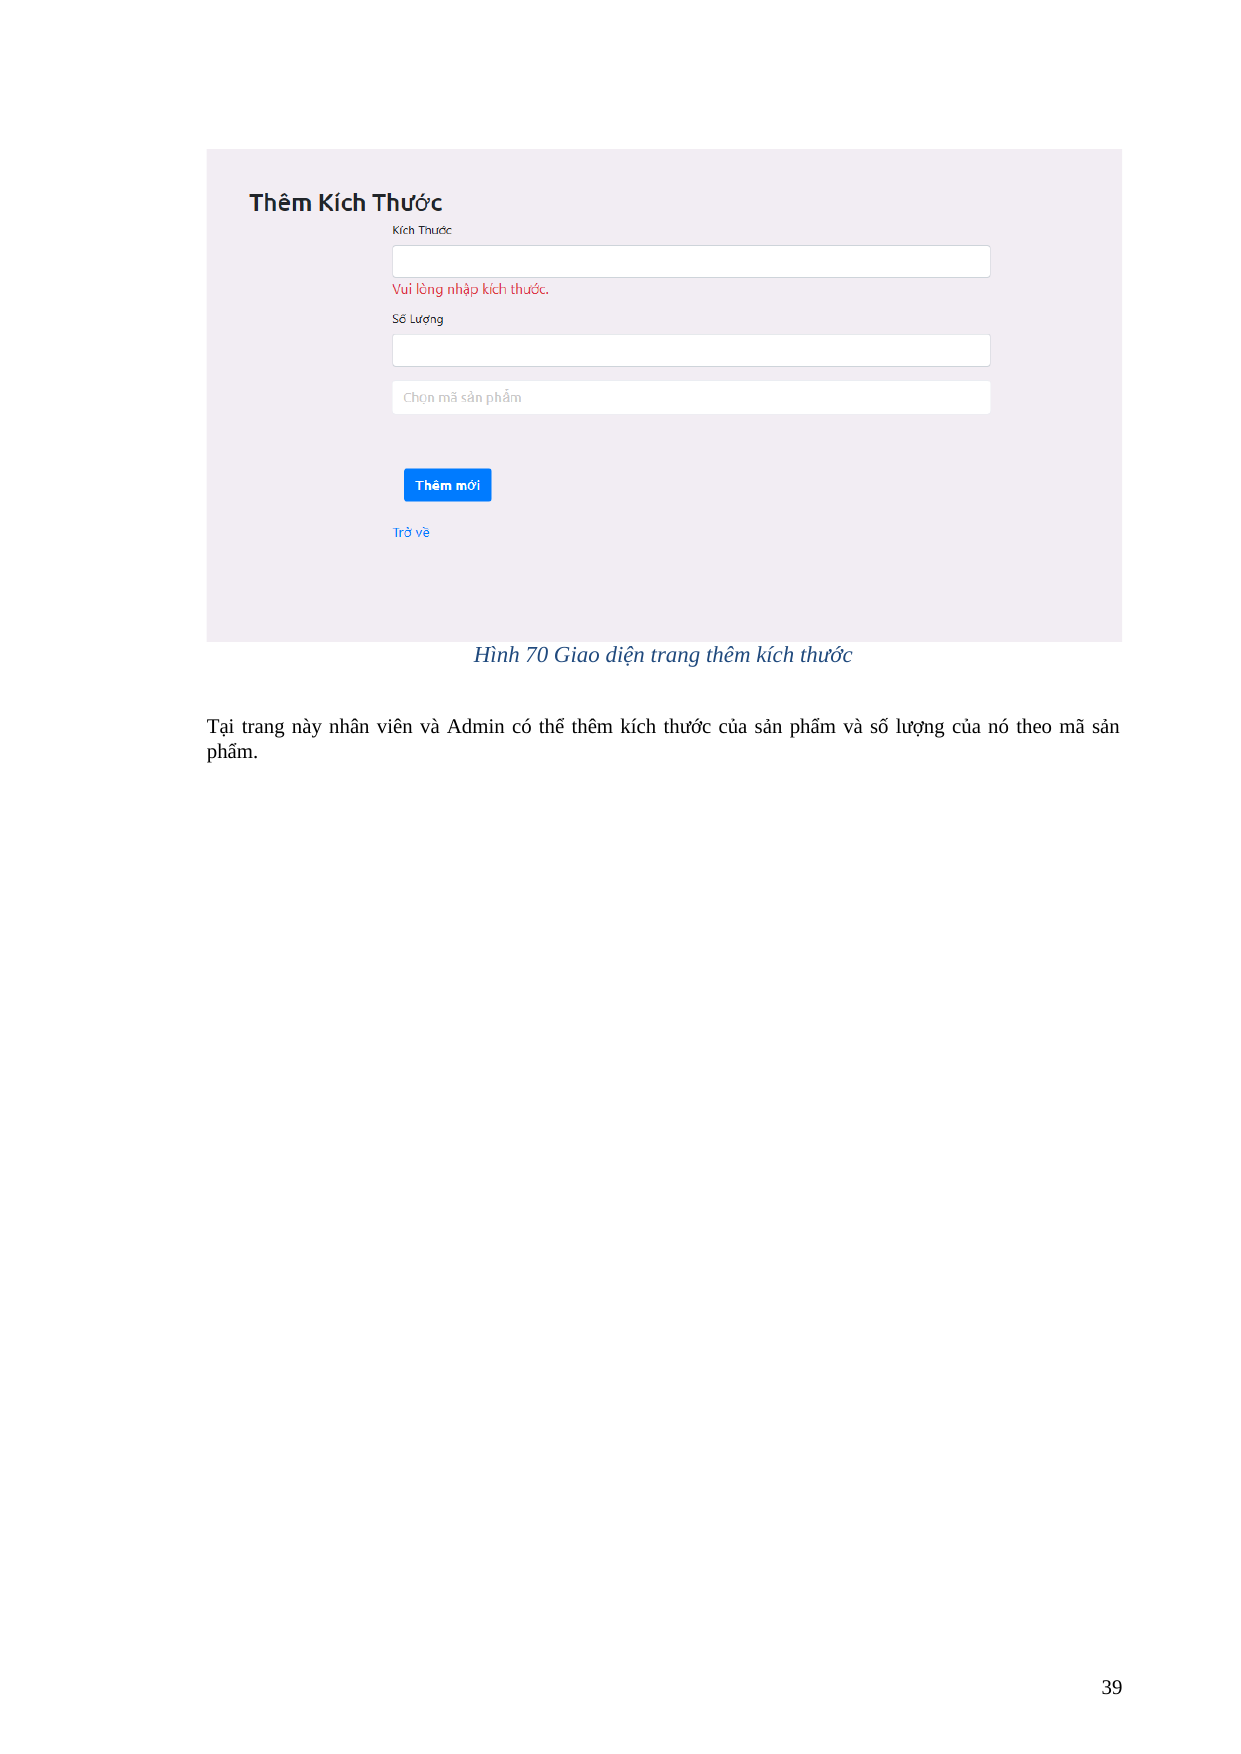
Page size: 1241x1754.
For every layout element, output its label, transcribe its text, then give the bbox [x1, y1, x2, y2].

text Hình 70 Giao diện trang thêm kích thước [207, 642, 1122, 668]
text Tại trang này nhân viên và Admin có thể thêm kích thước của sản phẩm và số lượng của nó theo mã sản phẩm. [207, 713, 1122, 763]
picture [206, 147, 1123, 642]
